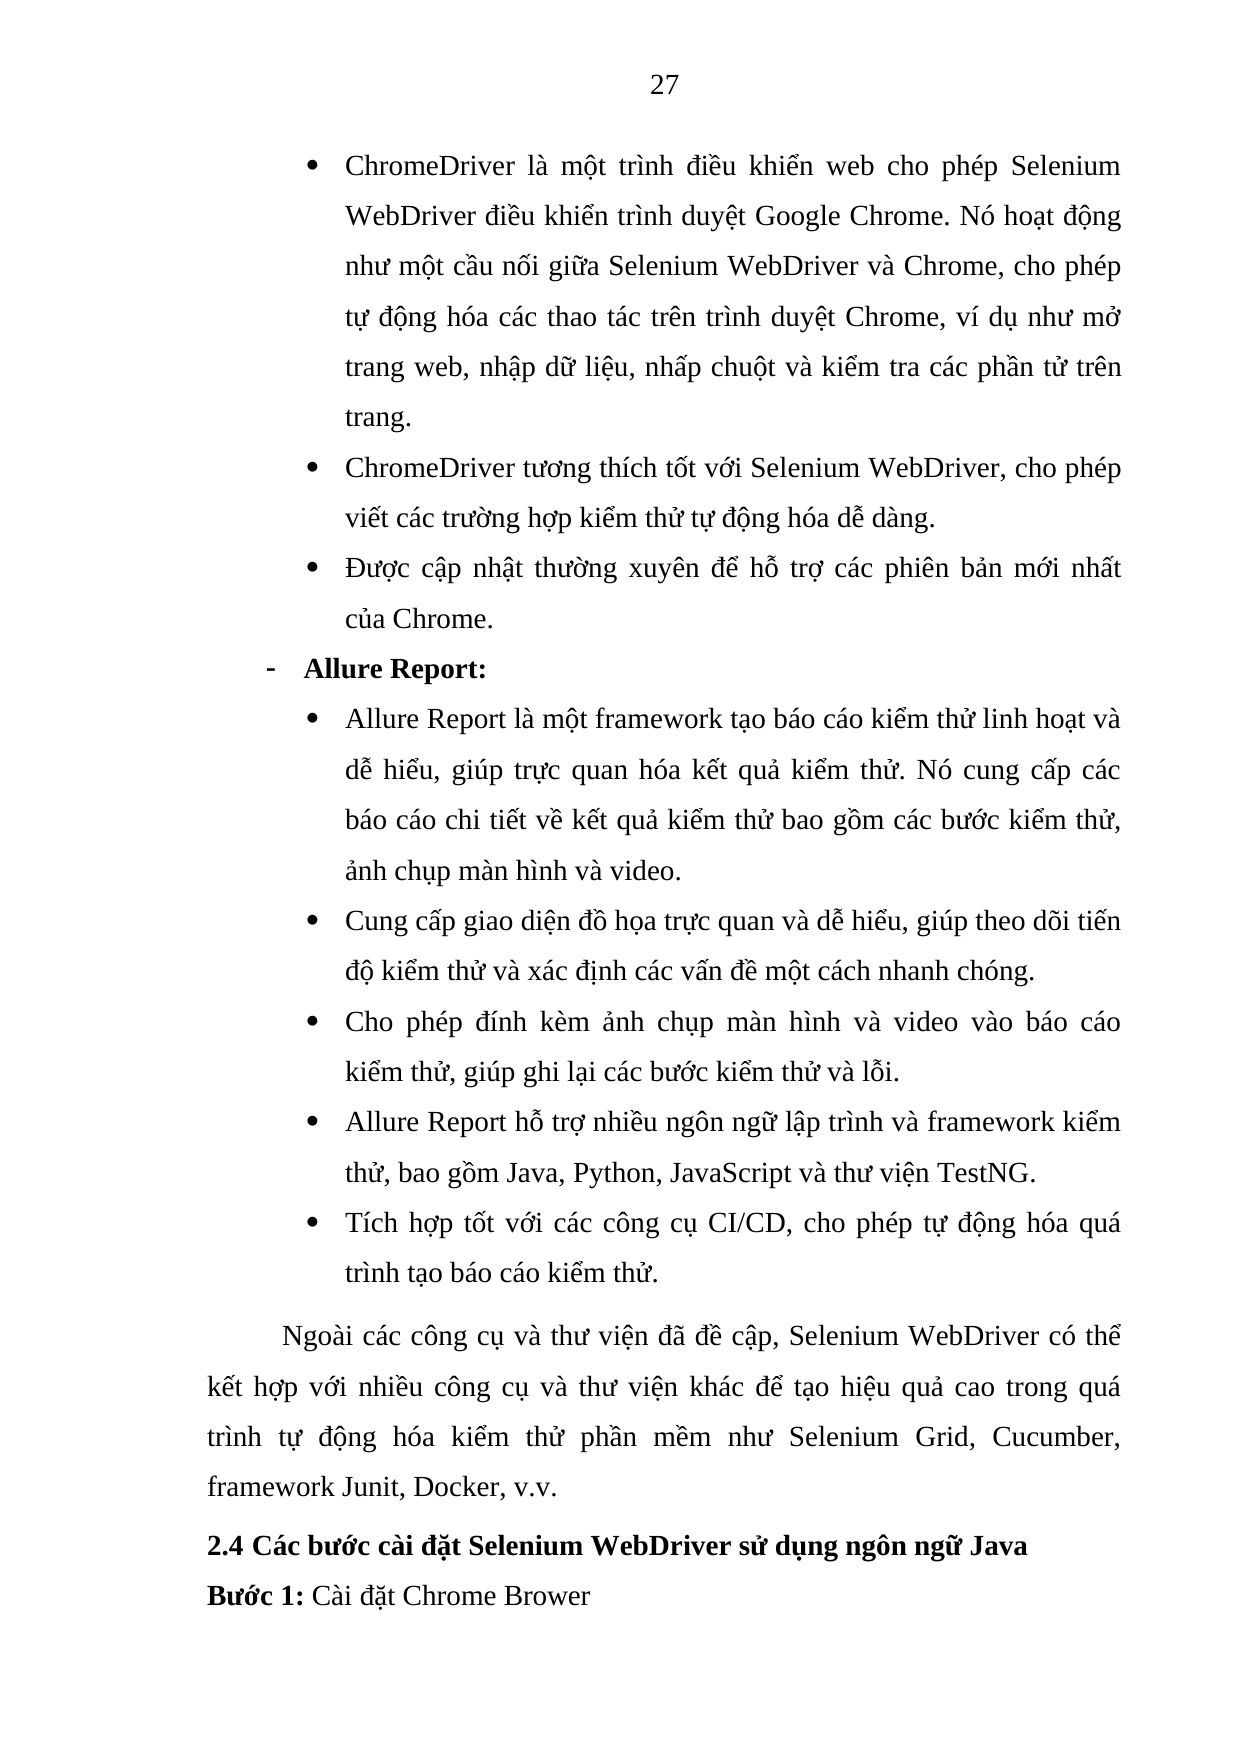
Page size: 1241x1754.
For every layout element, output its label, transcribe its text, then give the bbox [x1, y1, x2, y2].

list Allure Report là một framework tạo báo cáo kiểm thử linh hoạt và dễ hiểu, giúp trực quan hóa kết quả kiểm thử. Nó cung cấp các báo cáo chi tiết về kết quả kiểm thử bao gồm các bước kiểm thử, ảnh chụp màn hình và video. [307, 702, 1122, 886]
list Tích hợp tốt với các công cụ CI/CD, cho phép tự động hóa quá trình tạo báo cáo kiểm thử. [307, 1205, 1122, 1289]
list Allure Report hỗ trợ nhiều ngôn ngữ lập trình và framework kiểm thử, bao gồm Java, Python, JavaScript và thư viện TestNG. [307, 1104, 1122, 1188]
list ChromeDriver tương thích tốt với Selenium WebDriver, cho phép viết các trường hợp kiểm thử tự động hóa dễ dàng. [307, 450, 1122, 534]
text Bước 1: Cài đặt Chrome Brower [207, 1578, 1122, 1612]
subtitle Các bước cài đặt Selenium WebDriver sử dụng ngôn ngữ Java [207, 1528, 1122, 1561]
list Cho phép đính kèm ảnh chụp màn hình và video vào báo cáo kiểm thử, giúp ghi lại các bước kiểm thử và lỗi. [307, 1004, 1122, 1088]
list Được cập nhật thường xuyên để hỗ trợ các phiên bản mới nhất của Chrome. [307, 550, 1122, 634]
list Cung cấp giao diện đồ họa trực quan và dễ hiểu, giúp theo dõi tiến độ kiểm thử và xác định các vấn đề một cách nhanh chóng. [307, 903, 1122, 987]
text Ngoài các công cụ và thư viện đã đề cập, Selenium WebDriver có thể kết hợp với nhiều công cụ và thư viện khác để tạo hiệu quả cao trong quá trình tự động hóa kiểm thử phần mềm như Selenium Grid, Cucumber, framework Junit, Docker, v.v. [207, 1318, 1122, 1503]
list Allure Report: [266, 651, 1122, 685]
list ChromeDriver là một trình điều khiển web cho phép Selenium WebDriver điều khiển trình duyệt Google Chrome. Nó hoạt động như một cầu nối giữa Selenium WebDriver và Chrome, cho phép tự động hóa các thao tác trên trình duyệt Chrome, ví dụ như mở trang web, nhập dữ liệu, nhấp chuột và kiểm tra các phần tử trên trang. [307, 148, 1122, 433]
